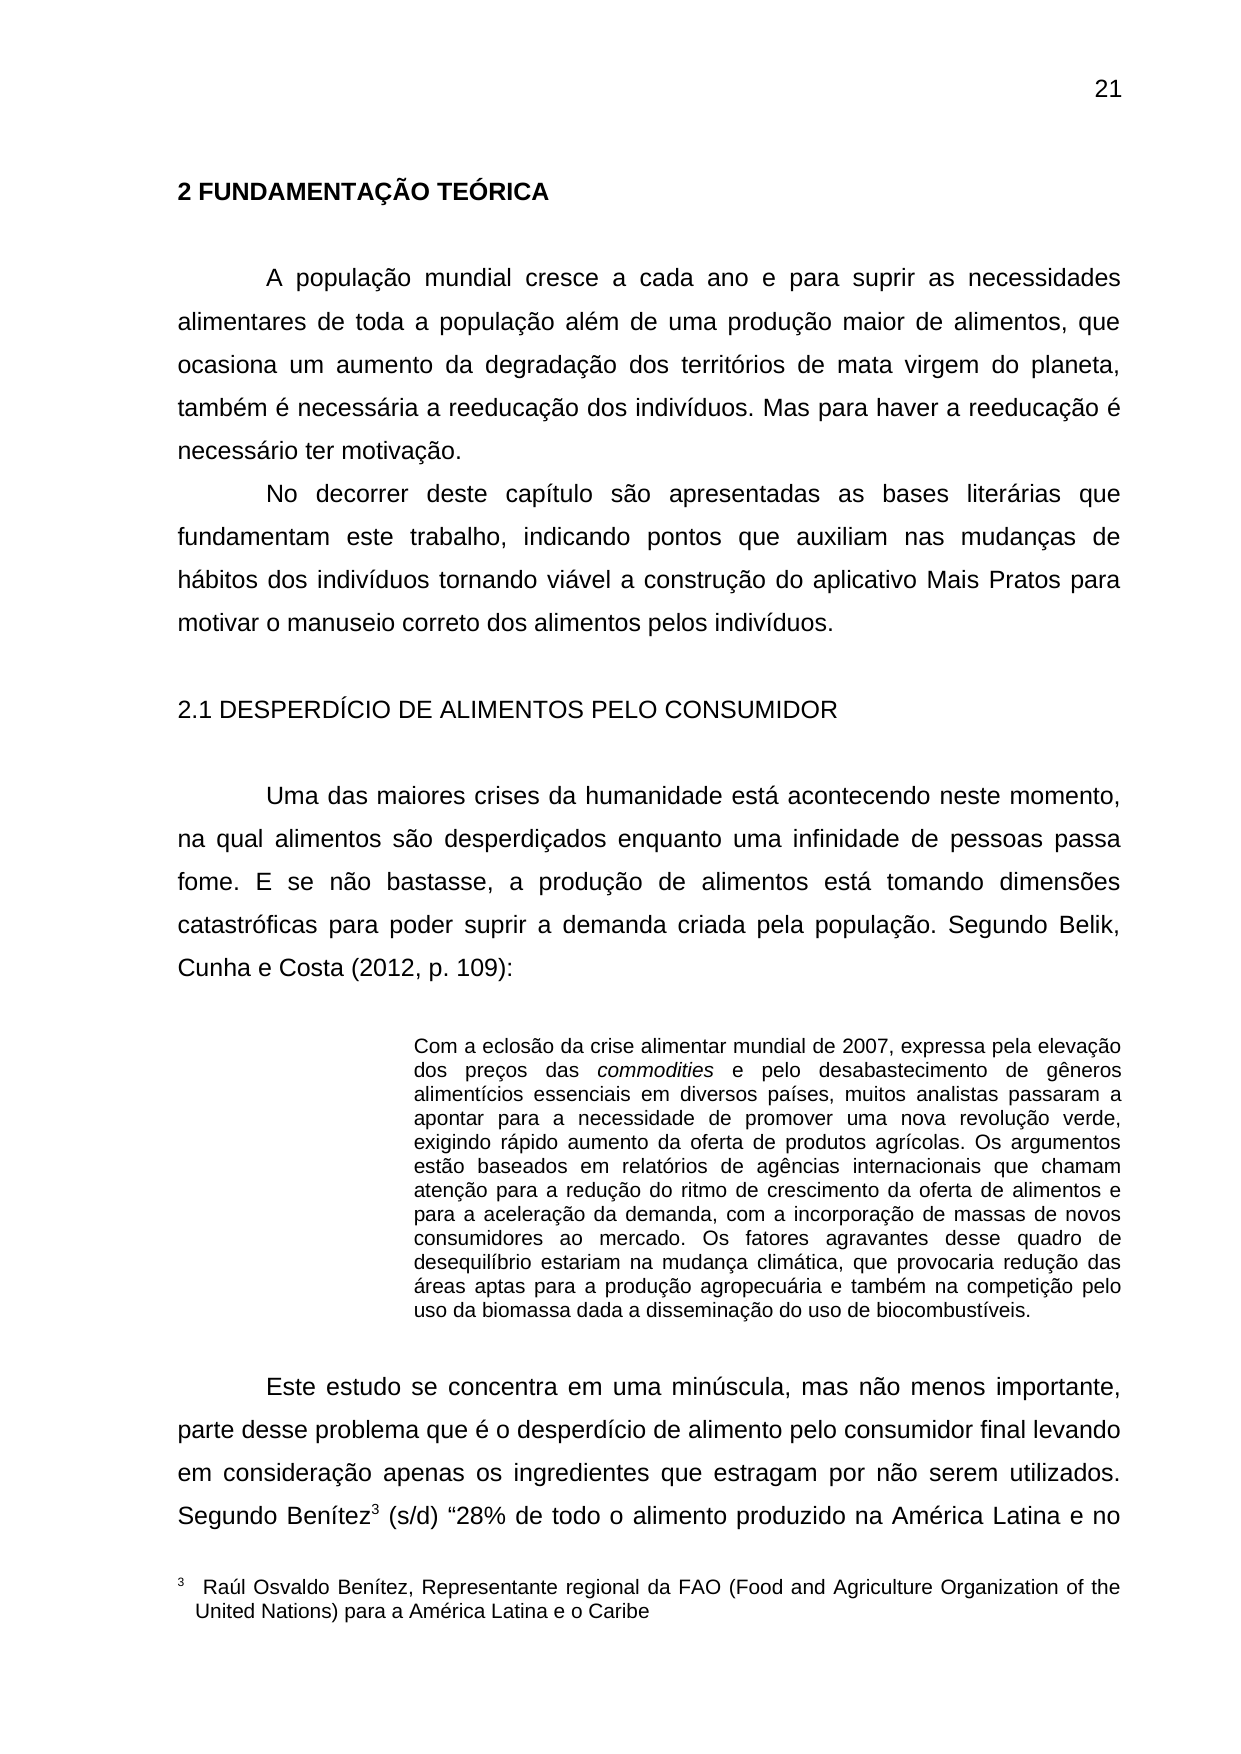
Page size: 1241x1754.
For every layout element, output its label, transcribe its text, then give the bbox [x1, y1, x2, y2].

text A população mundial cresce a cada ano e para suprir as necessidades alimentares de toda a população além de uma produção maior de alimentos, que ocasiona um aumento da degradação dos territórios de mata virgem do planeta, também é necessária a reeducação dos indivíduos. Mas para haver a reeducação é necessário ter motivação. [177, 263, 1122, 465]
text No decorrer deste capítulo são apresentadas as bases literárias que fundamentam este trabalho, indicando pontos que auxiliam nas mudanças de hábitos dos indivíduos tornando viável a construção do aplicativo Mais Pratos para motivar o manuseio correto dos alimentos pelos indivíduos. [177, 479, 1122, 637]
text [177, 1372, 1122, 1530]
text Uma das maiores crises da humanidade está acontecendo neste momento, na qual alimentos são desperdiçados enquanto uma infinidade de pessoas passa fome. E se não bastasse, a produção de alimentos está tomando dimensões catastróficas para poder suprir a demanda criada pela população. Segundo Belik, Cunha e Costa (2012, p. 109): [177, 781, 1122, 982]
subtitle FUNDAMENTAÇÃO TEÓRICA [177, 177, 1122, 206]
subtitle DESPERDÍCIO DE ALIMENTOS PELO CONSUMIDOR [177, 695, 1122, 723]
text Com a eclosão da crise alimentar mundial de 2007, expressa pela elevação dos preços das commodities e pelo desabastecimento de gêneros alimentícios essenciais em diversos países, muitos analistas passaram a apontar para a necessidade de promover uma nova revolução verde, exigindo rápido aumento da oferta de produtos agrícolas. Os argumentos estão baseados em relatórios de agências internacionais que chamam atenção para a redução do ritmo de crescimento da oferta de alimentos e para a aceleração da demanda, com a incorporação de massas de novos consumidores ao mercado. Os fatores agravantes desse quadro de desequilíbrio estariam na mudança climática, que provocaria redução das áreas aptas para a produção agropecuária e também na competição pelo uso da biomassa dada a disseminação do uso de biocombustíveis. [413, 1034, 1122, 1322]
